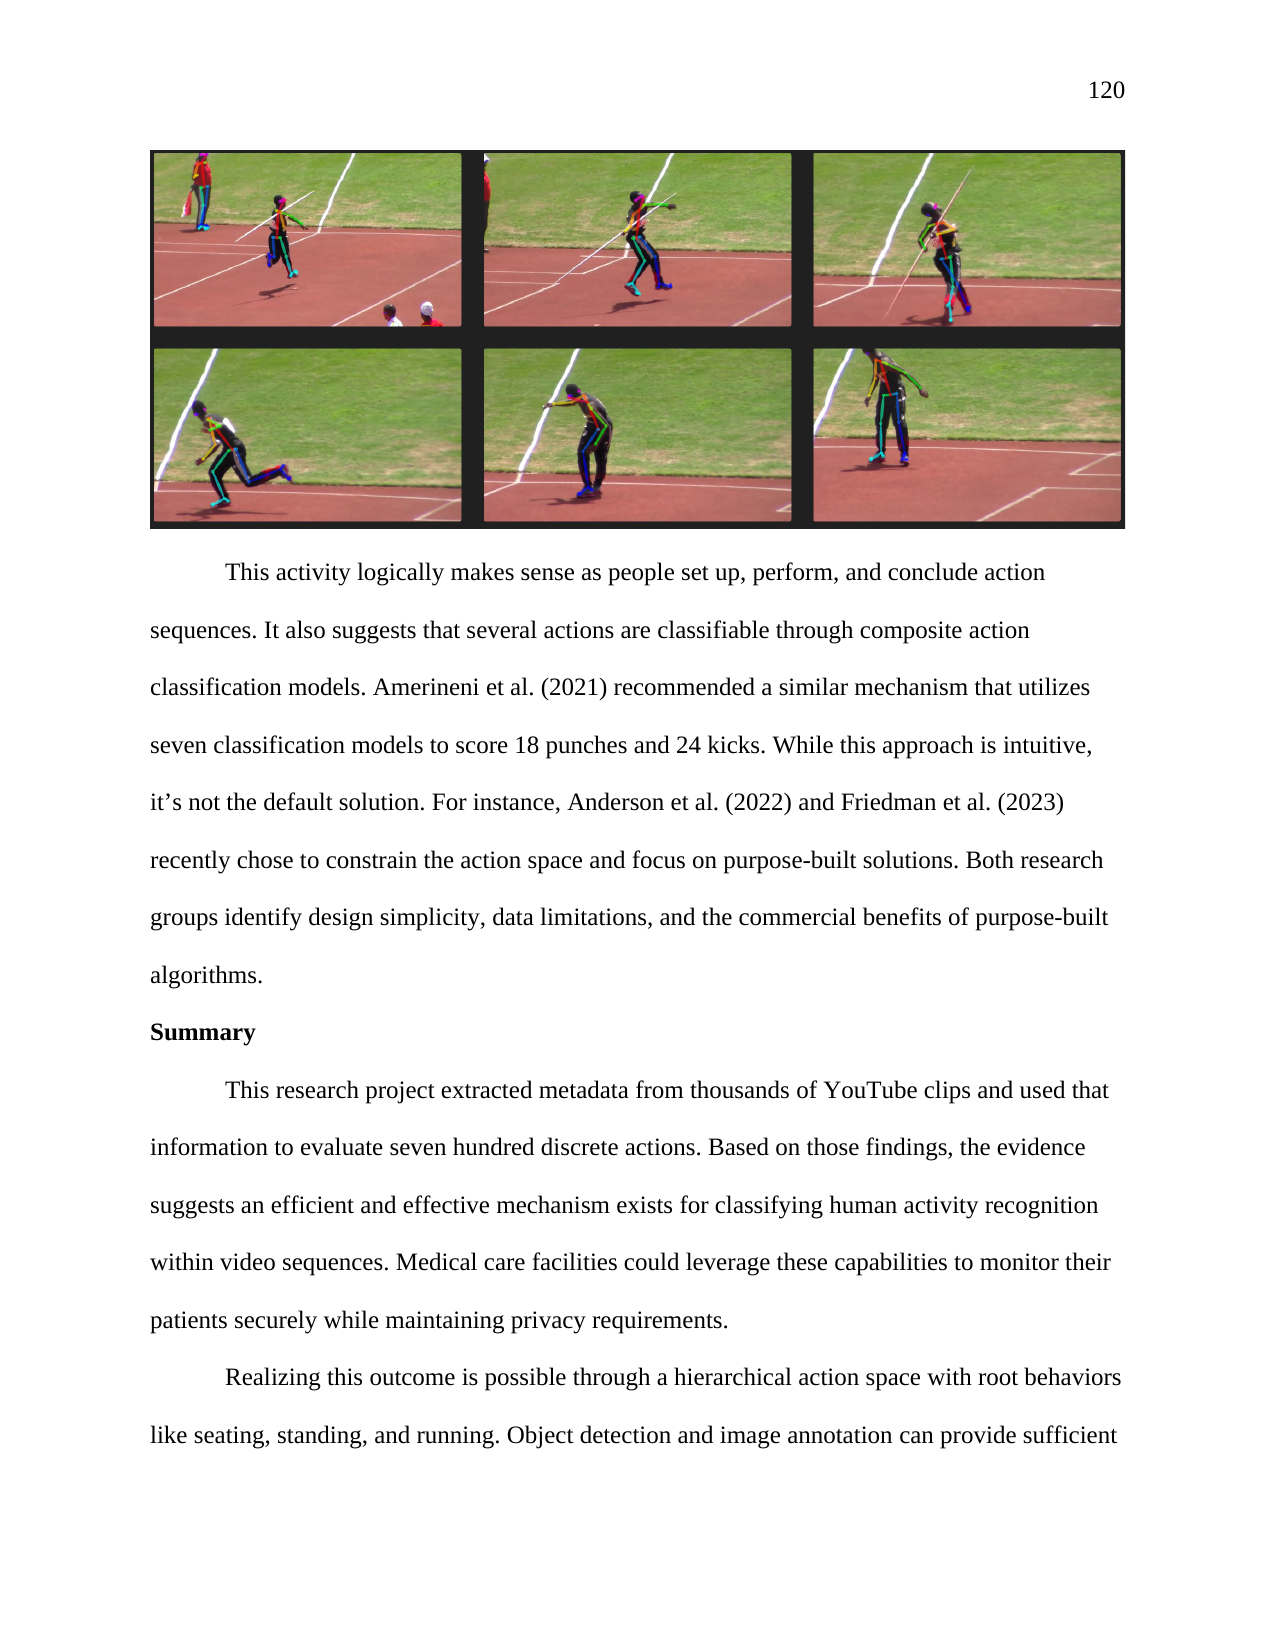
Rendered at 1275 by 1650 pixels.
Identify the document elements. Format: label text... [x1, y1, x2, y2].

text This research project extracted metadata from thousands of YouTube clips and used that information to evaluate seven hundred discrete actions. Based on those findings, the evidence suggests an efficient and effective mechanism exists for classifying human activity recognition within video sequences. Medical care facilities could leverage these capabilities to monitor their patients securely while maintaining privacy requirements. [150, 1075, 1125, 1334]
picture [150, 150, 1125, 529]
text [150, 1362, 1125, 1449]
text This activity logically makes sense as people set up, perform, and conclude action sequences. It also suggests that several actions are classifiable through composite action classification models. Amerineni et al. (2021) recommended a similar mechanism that utilizes seven classification models to score 18 punches and 24 kicks. While this approach is intuitive, it’s not the default solution. For instance, Anderson et al. (2022) and Friedman et al. (2023) recently chose to constrain the action space and focus on purpose-built solutions. Both research groups identify design simplicity, data limitations, and the commercial benefits of purpose-built algorithms. [150, 557, 1125, 989]
subtitle Summary [150, 1017, 1125, 1046]
